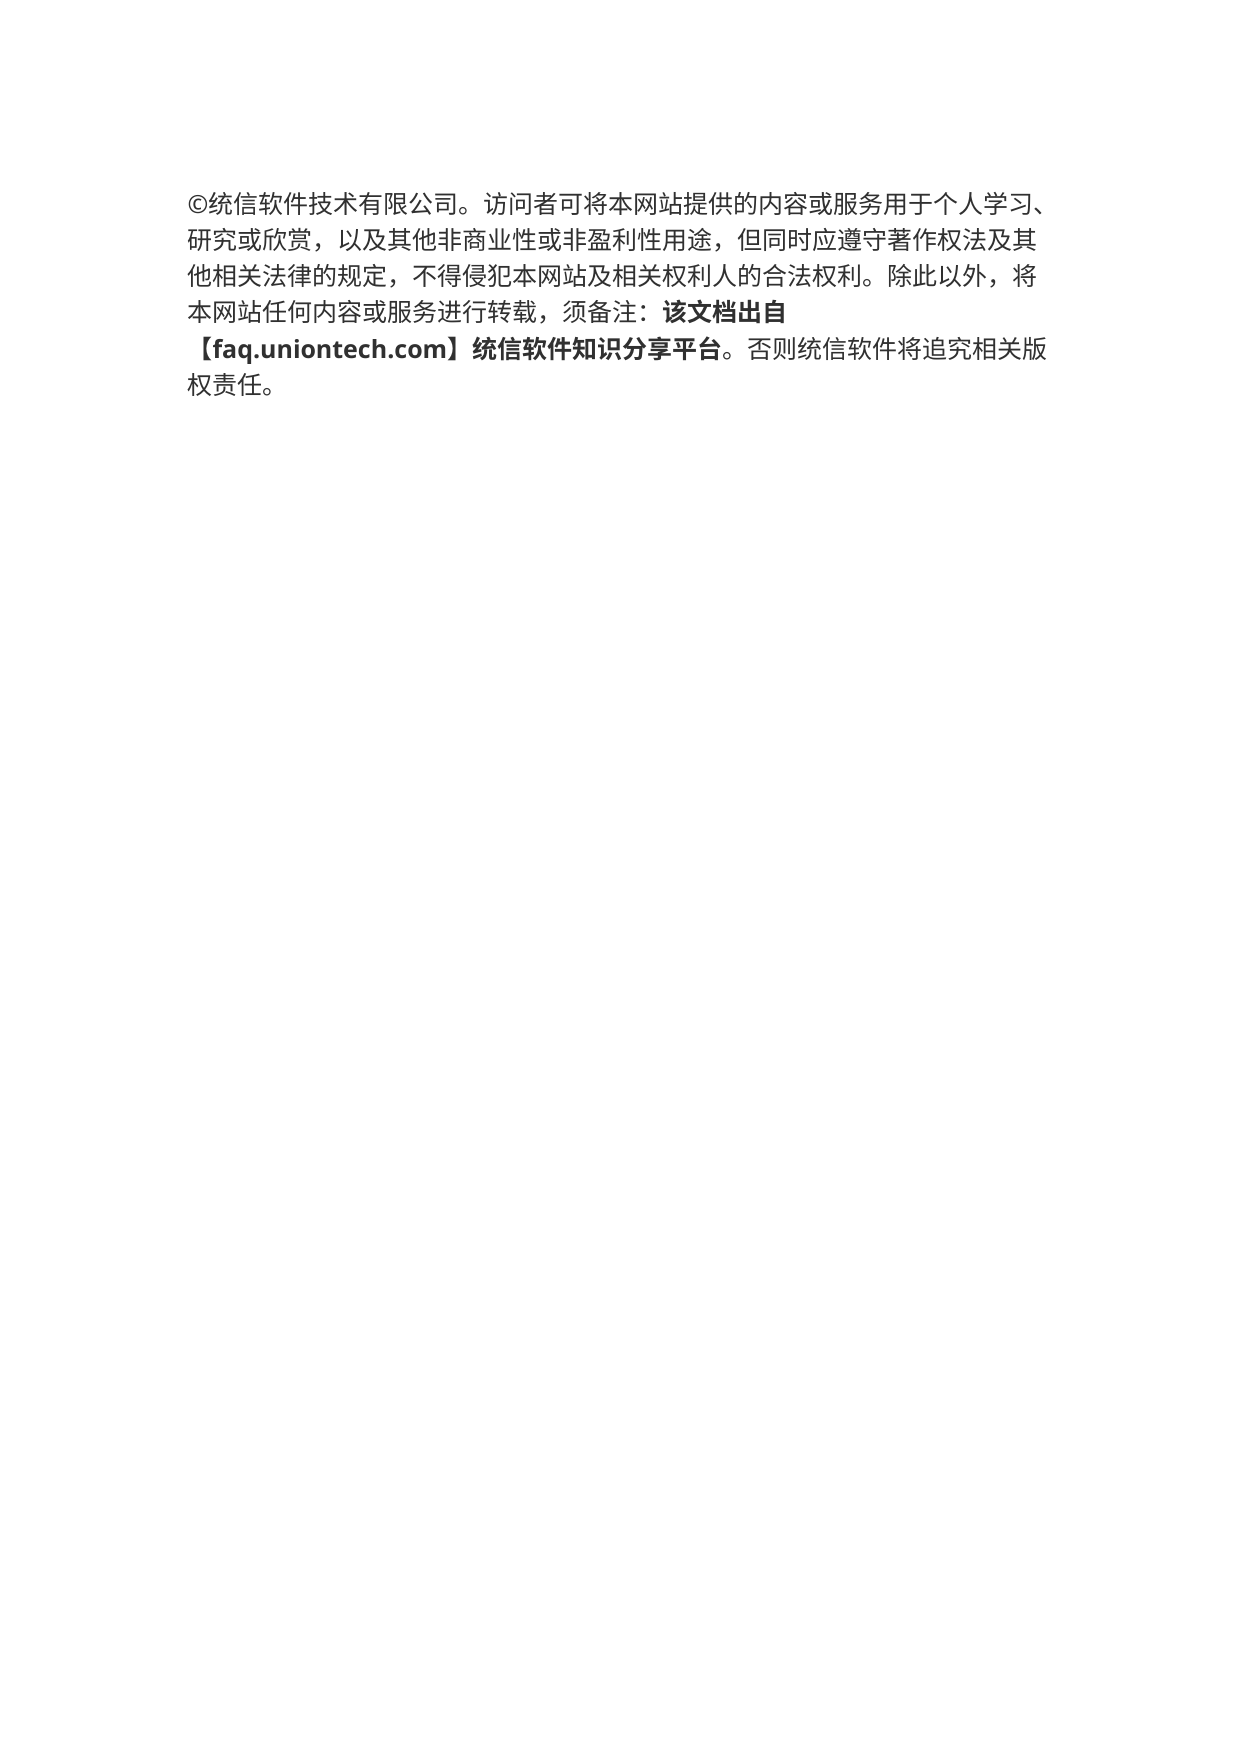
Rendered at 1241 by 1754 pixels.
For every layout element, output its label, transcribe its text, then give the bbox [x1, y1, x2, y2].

text ©统信软件技术有限公司。访问者可将本网站提供的内容或服务用于个人学习、研究或欣赏，以及其他非商业性或非盈利性用途，但同时应遵守著作权法及其他相关法律的规定，不得侵犯本网站及相关权利人的合法权利。除此以外，将本网站任何内容或服务进行转载，须备注：该文档出自【faq.uniontech.com】统信软件知识分享平台。否则统信软件将追究相关版权责任。 [187, 184, 1053, 402]
